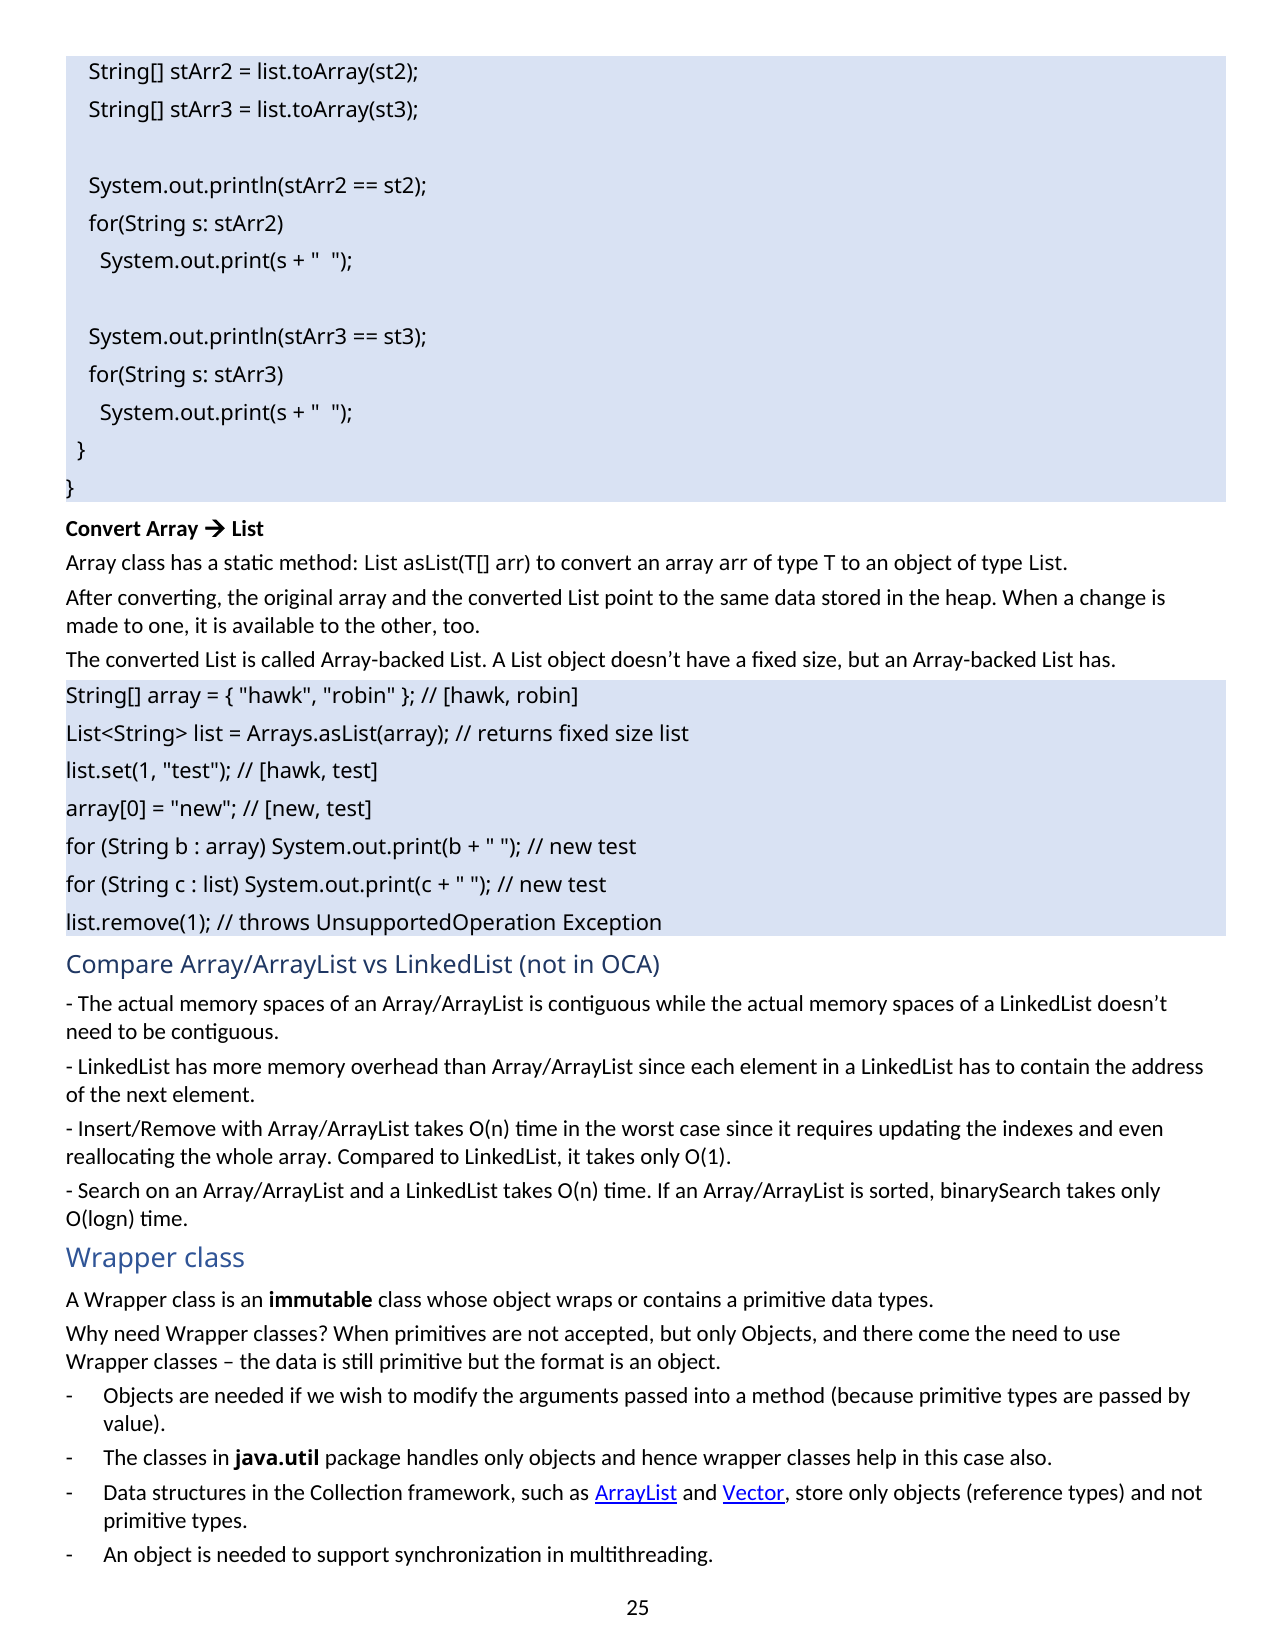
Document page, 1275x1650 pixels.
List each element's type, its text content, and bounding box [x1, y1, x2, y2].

text String[] stArr3 = list.toArray(st3); [66, 94, 1226, 124]
text list.set(1, "test"); // [hawk, test] [66, 755, 1226, 785]
text } [66, 434, 1226, 464]
text A Wrapper class is an immutable class whose object wraps or contains a primitive data types. [66, 1285, 1209, 1313]
list Objects are needed if we wish to modify the arguments passed into a method (because primitive types are passed by value). [66, 1381, 1209, 1437]
text - LinkedList has more memory overhead than Array/ArrayList since each element in a LinkedList has to contain the address of the next element. [66, 1052, 1209, 1108]
text String[] array = { "hawk", "robin" }; // [hawk, robin] [66, 680, 1226, 709]
text } [66, 472, 1226, 502]
text - The actual memory spaces of an Array/ArrayList is contiguous while the actual memory spaces of a LinkedList doesn’t need to be contiguous. [66, 989, 1209, 1046]
text String[] stArr2 = list.toArray(st2); [66, 56, 1226, 86]
text System.out.println(stArr2 == st2); [66, 170, 1226, 199]
text System.out.println(stArr3 == st3); [66, 321, 1226, 351]
text for (String b : array) System.out.print(b + " "); // new test [66, 831, 1226, 861]
text - Search on an Array/ArrayList and a LinkedList takes O(n) time. If an Array/ArrayList is sorted, binarySearch takes only O(logn) time. [66, 1176, 1209, 1232]
text System.out.print(s + " "); [66, 245, 1226, 275]
text for(String s: stArr2) [66, 207, 1226, 237]
text System.out.print(s + " "); [66, 397, 1226, 426]
list An object is needed to support synchronization in multithreading. [66, 1541, 1209, 1568]
text List<String> list = Arrays.asList(array); // returns fixed size list [66, 717, 1226, 747]
subtitle Compare Array/ArrayList vs LinkedList (not in OCA) [66, 946, 1209, 981]
text for(String s: stArr3) [66, 359, 1226, 388]
text for (String c : list) System.out.print(c + " "); // new test [66, 869, 1226, 898]
list The classes in java.util package handles only objects and hence wrapper classes help in this case also. [66, 1443, 1209, 1472]
text After converting, the original array and the converted List point to the same data stored in the heap. When a change is made to one, it is available to the other, too. [66, 583, 1209, 639]
text Why need Wrapper classes? When primitives are not accepted, but only Objects, and there come the need to use Wrapper classes – the data is still primitive but the format is an object. [66, 1319, 1209, 1375]
text array[0] = "new"; // [new, test] [66, 793, 1226, 823]
text - Insert/Remove with Array/ArrayList takes O(n) time in the worst case since it requires updating the indexes and even reallocating the whole array. Compared to LinkedList, it takes only O(1). [66, 1114, 1209, 1170]
text Convert Array List [66, 514, 1209, 542]
list Data structures in the Collection framework, such as ArrayList and Vector, store only objects (reference types) and not primitive types. [66, 1478, 1209, 1534]
text list.remove(1); // throws UnsupportedOperation Exception [66, 907, 1226, 936]
text Array class has a static method: List asList(T[] arr) to convert an array arr of type T to an object of type List. [66, 548, 1209, 577]
text The converted List is called Array-backed List. A List object doesn’t have a fixed size, but an Array-backed List has. [66, 645, 1209, 673]
subtitle Wrapper class [66, 1239, 1209, 1276]
